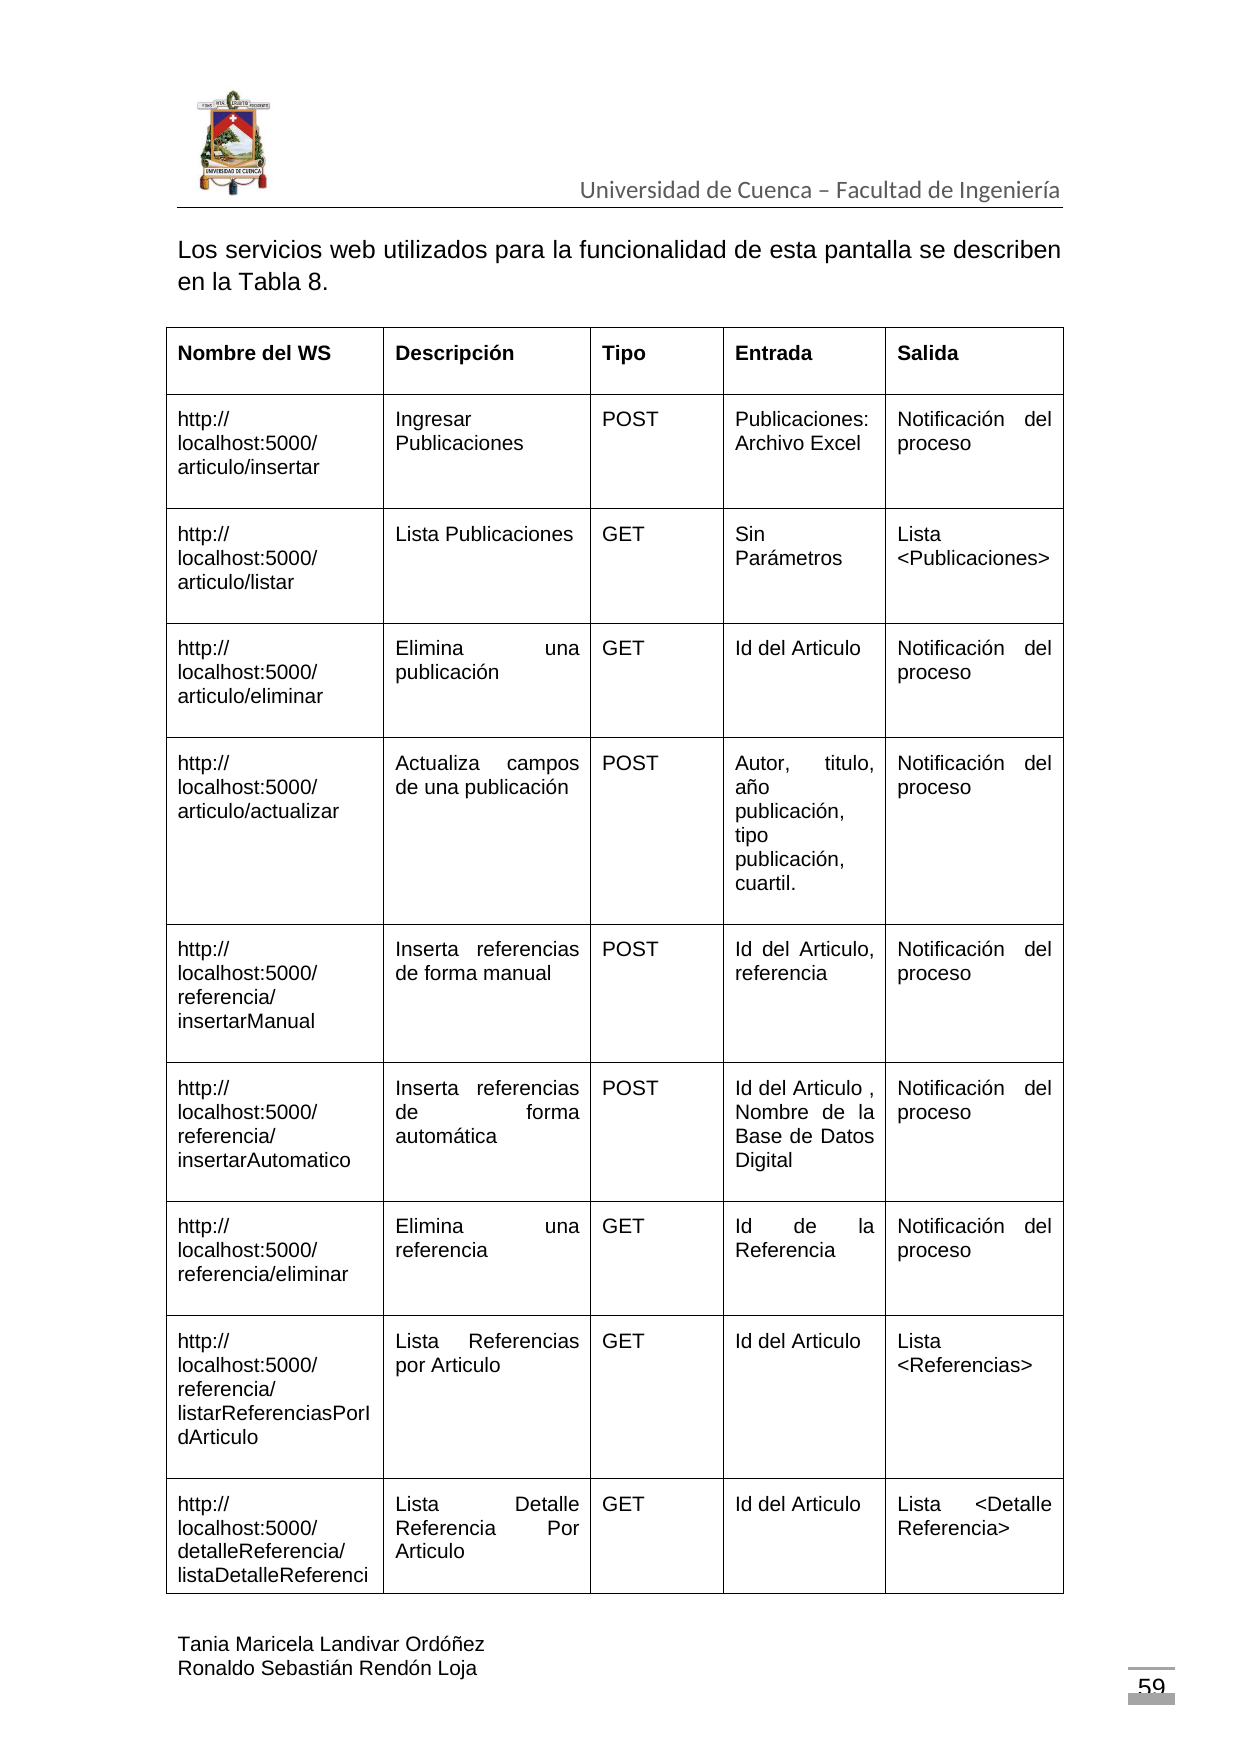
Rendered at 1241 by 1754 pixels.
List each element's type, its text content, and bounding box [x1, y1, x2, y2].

table_cell http://localhost:5000/detalleReferencia/listaDetalleReferenciaPorIdArticulo [167, 1479, 383, 1592]
table_cell Inserta referencias de forma manual [384, 925, 590, 1062]
table_header Entrada [724, 328, 885, 393]
table_cell http://localhost:5000/referencia/listarReferenciasPorIdArticulo [167, 1316, 383, 1478]
table_cell Publicaciones: Archivo Excel [724, 395, 885, 508]
table_cell Id del Articulo, referencia [724, 925, 885, 1062]
table_cell Id del Articulo [724, 1479, 885, 1592]
table_cell Autor, titulo, año publicación, tipo publicación, cuartil. [724, 738, 885, 924]
table_cell Notificación del proceso [886, 738, 1063, 924]
table_cell http://localhost:5000/articulo/eliminar [167, 624, 383, 737]
table_cell Lista <Detalle Referencia> [886, 1479, 1063, 1592]
table_cell Lista Detalle Referencia Por Articulo [384, 1479, 590, 1592]
table_header Nombre del WS [167, 328, 383, 393]
table_cell http://localhost:5000/articulo/actualizar [167, 738, 383, 924]
text Los servicios web utilizados para la funcionalidad de esta pantalla se describen en la Tabla 8. [177, 236, 1063, 295]
table_cell Id de la Referencia [724, 1202, 885, 1315]
table_cell Lista <Publicaciones> [886, 509, 1063, 623]
table_cell http://localhost:5000/referencia/insertarManual [167, 925, 383, 1062]
table_cell Id del Articulo [724, 1316, 885, 1478]
table_cell Elimina una referencia [384, 1202, 590, 1315]
table_cell http://localhost:5000/referencia/insertarAutomatico [167, 1063, 383, 1201]
table_cell Actualiza campos de una publicación [384, 738, 590, 924]
table_cell Notificación del proceso [886, 395, 1063, 508]
table_cell Notificación del proceso [886, 1202, 1063, 1315]
table_cell GET [591, 1479, 723, 1592]
table_cell Id del Articulo [724, 624, 885, 737]
table_header Salida [886, 328, 1063, 393]
table_cell POST [591, 1063, 723, 1201]
table_header Descripción [384, 328, 590, 393]
table_cell GET [591, 509, 723, 623]
table_cell Inserta referencias de forma automática [384, 1063, 590, 1201]
table_cell Sin Parámetros [724, 509, 885, 623]
table_cell Id del Articulo , Nombre de la Base de Datos Digital [724, 1063, 885, 1201]
table_cell http://localhost:5000/referencia/eliminar [167, 1202, 383, 1315]
table_cell Notificación del proceso [886, 1063, 1063, 1201]
table_cell POST [591, 925, 723, 1062]
table_cell http://localhost:5000/articulo/listar [167, 509, 383, 623]
table_cell Lista Referencias por Articulo [384, 1316, 590, 1478]
table_header Tipo [591, 328, 723, 393]
table_cell POST [591, 395, 723, 508]
table_cell Notificación del proceso [886, 624, 1063, 737]
table_cell http://localhost:5000/articulo/insertar [167, 395, 383, 508]
table_cell Elimina una publicación [384, 624, 590, 737]
picture [177, 86, 290, 199]
table_cell GET [591, 1316, 723, 1478]
table_cell Lista Publicaciones [384, 509, 590, 623]
table_cell Lista <Referencias> [886, 1316, 1063, 1478]
table_cell GET [591, 1202, 723, 1315]
table_cell Ingresar Publicaciones [384, 395, 590, 508]
table_cell POST [591, 738, 723, 924]
table_cell GET [591, 624, 723, 737]
table_cell Notificación del proceso [886, 925, 1063, 1062]
